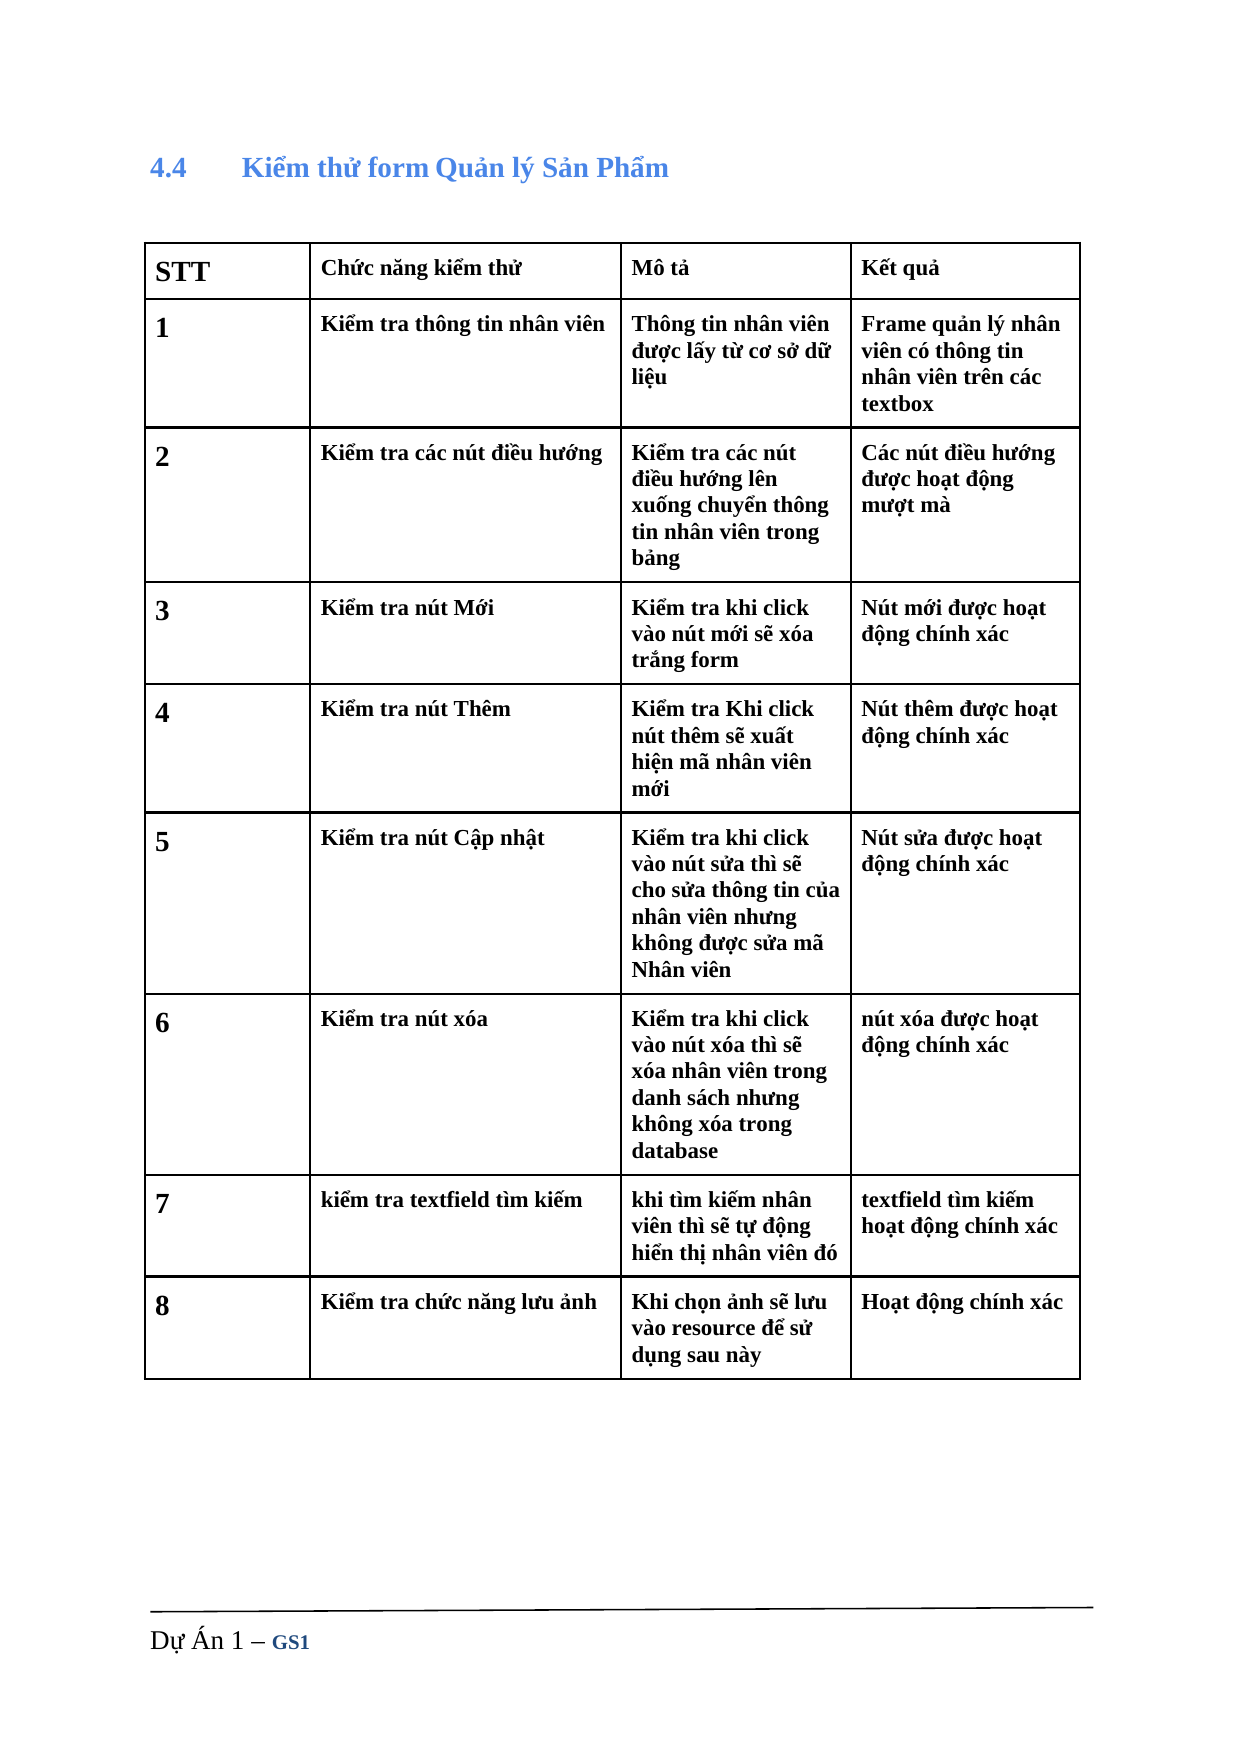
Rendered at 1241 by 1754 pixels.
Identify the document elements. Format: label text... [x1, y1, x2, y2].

table_cell 8 [146, 1278, 309, 1377]
table_header Chức năng kiểm thử [311, 244, 620, 298]
table_cell Kiểm tra khi click vào nút sửa thì sẽ cho sửa thông tin của nhân viên nhưng không được sửa mã Nhân viên [622, 814, 850, 992]
table_cell Nút sửa được hoạt động chính xác [852, 814, 1079, 992]
table_cell 3 [146, 583, 309, 683]
table_cell Kiểm tra nút xóa [311, 995, 620, 1173]
table_cell Kiểm tra nút Cập nhật [311, 814, 620, 992]
table_cell nút xóa được hoạt động chính xác [852, 995, 1079, 1173]
table_cell khi tìm kiếm nhân viên thì sẽ tự động hiển thị nhân viên đó [622, 1176, 850, 1275]
table_cell Khi chọn ảnh sẽ lưu vào resource để sử dụng sau này [622, 1278, 850, 1377]
table_header Mô tả [622, 244, 850, 298]
table_header Kết quả [852, 244, 1079, 298]
table_cell Các nút điều hướng được hoạt động mượt mà [852, 429, 1079, 581]
table_cell 5 [146, 814, 309, 992]
table_cell Thông tin nhân viên được lấy từ cơ sở dữ liệu [622, 300, 850, 426]
table_cell textfield tìm kiếm hoạt động chính xác [852, 1176, 1079, 1275]
table_cell Kiểm tra các nút điều hướng [311, 429, 620, 581]
table_cell Hoạt động chính xác [852, 1278, 1079, 1377]
table_cell Kiểm tra các nút điều hướng lên xuống chuyển thông tin nhân viên trong bảng [622, 429, 850, 581]
table_cell 4 [146, 685, 309, 811]
table_cell Nút mới được hoạt động chính xác [852, 583, 1079, 683]
table_cell Kiểm tra chức năng lưu ảnh [311, 1278, 620, 1377]
table_cell kiểm tra textfield tìm kiếm [311, 1176, 620, 1275]
table_cell 6 [146, 995, 309, 1173]
table_cell 7 [146, 1176, 309, 1275]
table_cell Frame quản lý nhân viên có thông tin nhân viên trên các textbox [852, 300, 1079, 426]
table_cell Kiểm tra thông tin nhân viên [311, 300, 620, 426]
table_cell 2 [146, 429, 309, 581]
table_cell Kiểm tra khi click vào nút mới sẽ xóa trắng form [622, 583, 850, 683]
table_cell Kiểm tra nút Thêm [311, 685, 620, 811]
table_cell Kiểm tra khi click vào nút xóa thì sẽ xóa nhân viên trong danh sách nhưng không xóa trong database [622, 995, 850, 1173]
table_header STT [146, 244, 309, 298]
table_cell Nút thêm được hoạt động chính xác [852, 685, 1079, 811]
table_cell Kiểm tra Khi click nút thêm sẽ xuất hiện mã nhân viên mới [622, 685, 850, 811]
table_cell Kiểm tra nút Mới [311, 583, 620, 683]
text 4.4 Kiểm thử form Quản lý Sản Phẩm [150, 150, 1090, 183]
table_cell 1 [146, 300, 309, 426]
